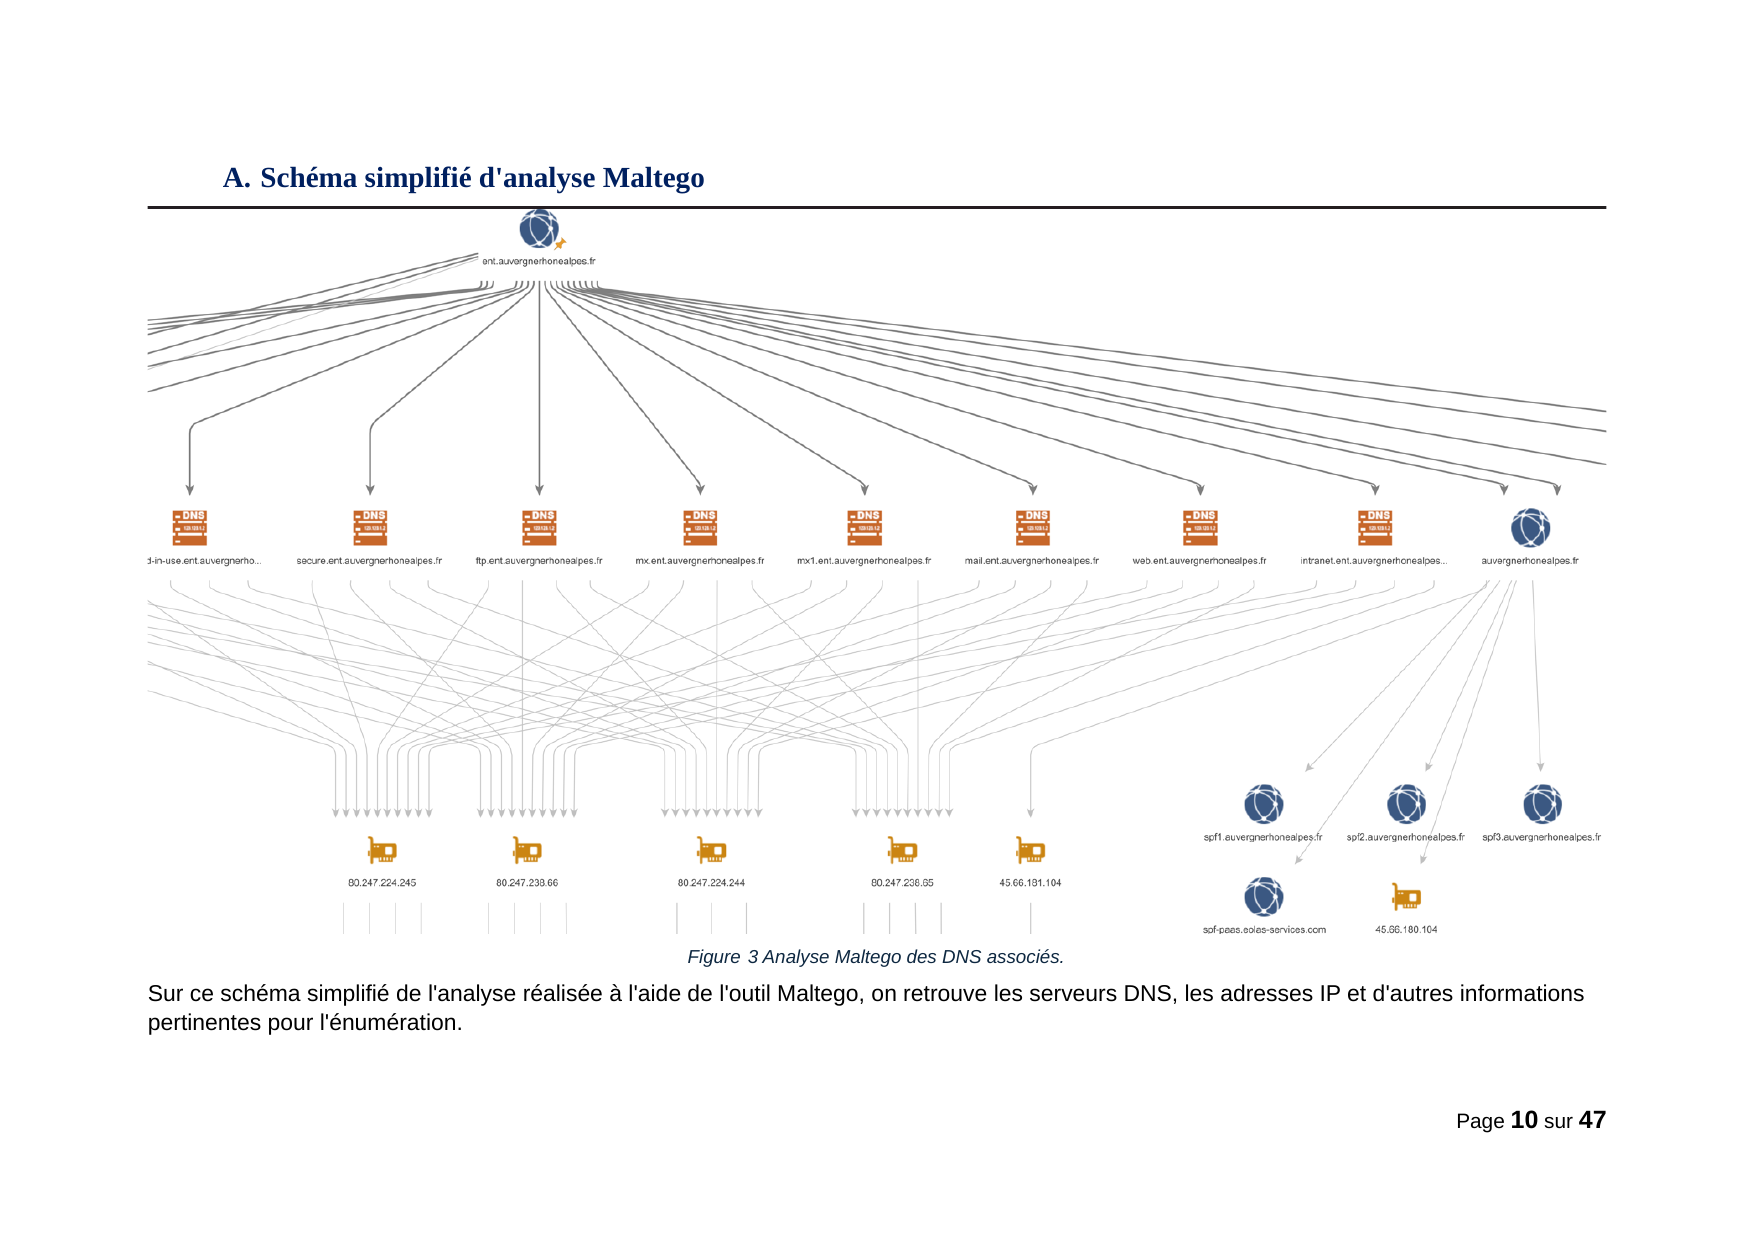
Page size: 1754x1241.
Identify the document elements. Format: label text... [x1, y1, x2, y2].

text Figure 3 Analyse Maltego des DNS associés. [148, 946, 1606, 967]
picture [147, 206, 1607, 934]
subtitle Schéma simplifié d'analyse Maltego [223, 160, 1606, 194]
text Sur ce schéma simplifié de l'analyse réalisée à l'aide de l'outil Maltego, on retrouve les serveurs DNS, les adresses IP et d'autres informations pertinentes pour l'énumération. [148, 980, 1606, 1035]
